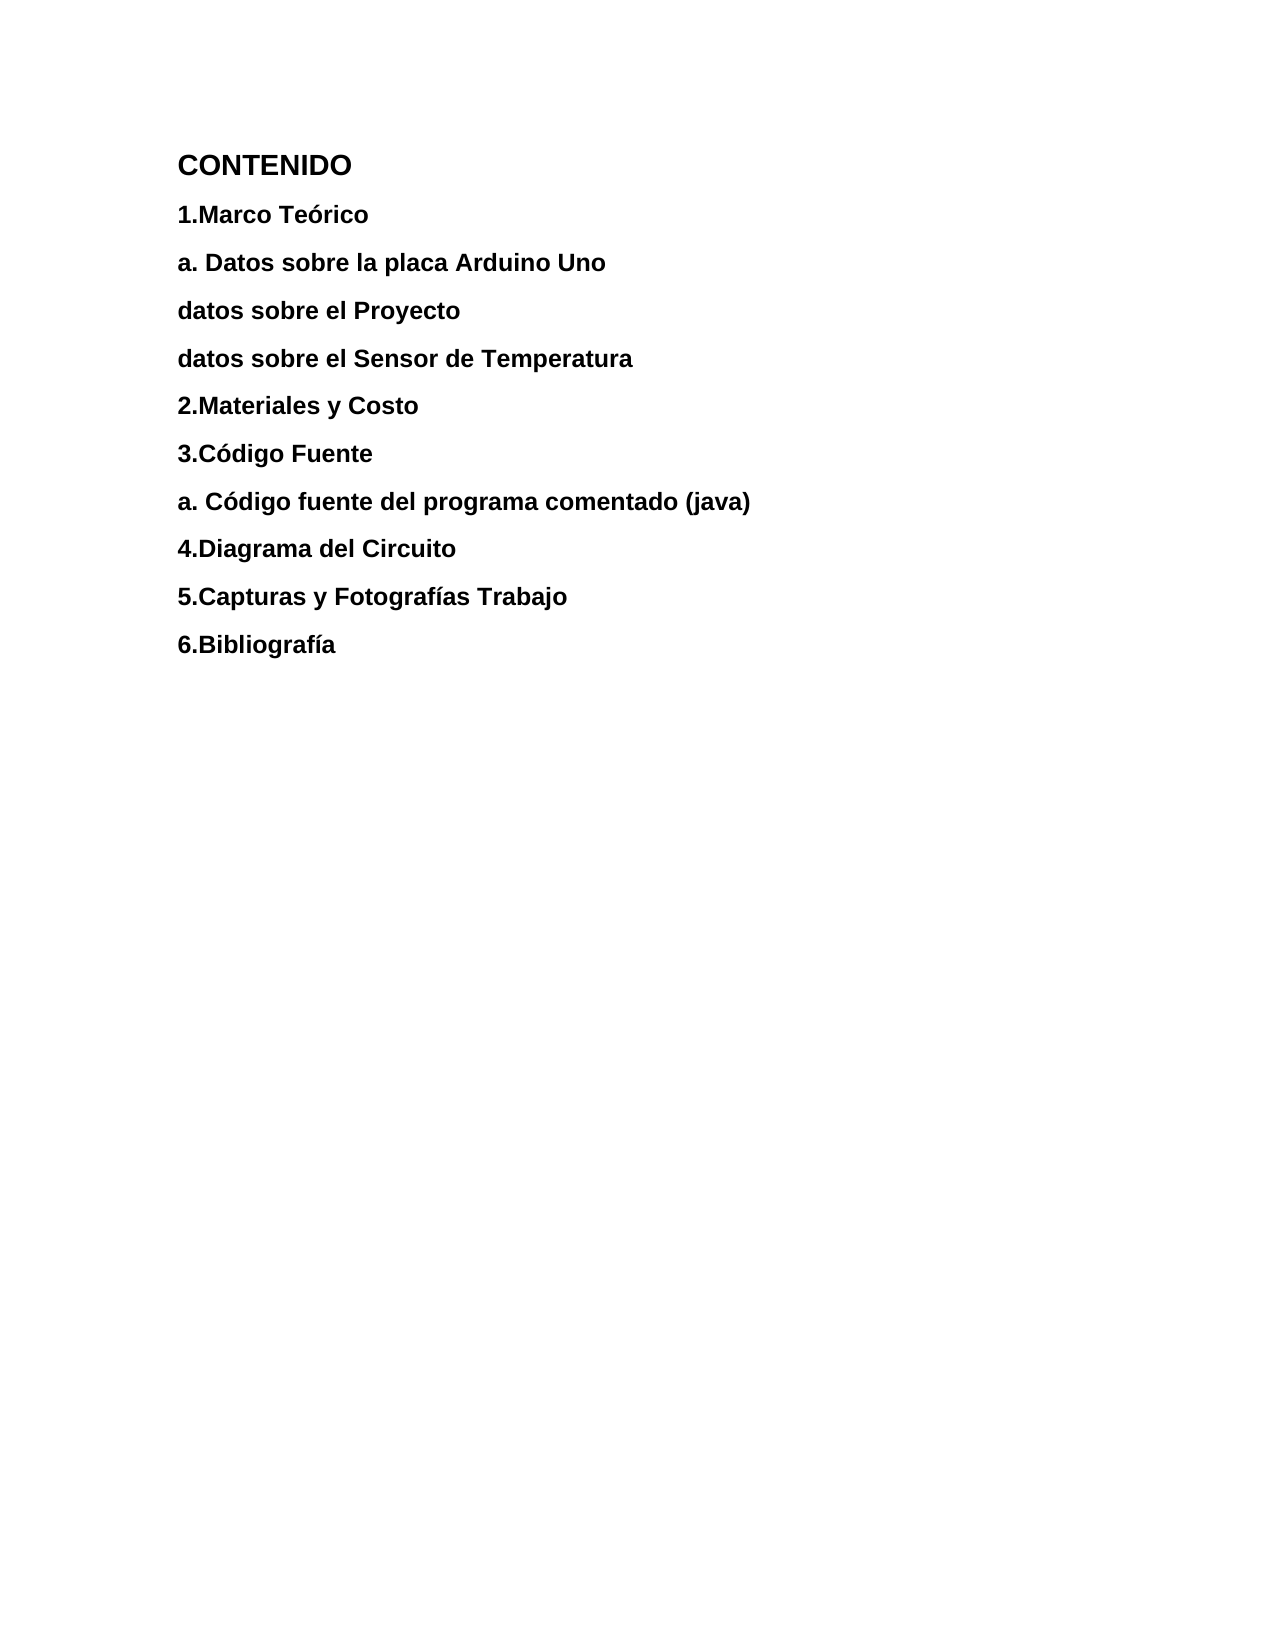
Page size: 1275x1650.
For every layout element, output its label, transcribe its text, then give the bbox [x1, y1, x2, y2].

text 5.Capturas y Fotografías Trabajo [177, 582, 1098, 611]
text 2.Materiales y Costo [177, 391, 1098, 420]
text 4.Diagrama del Circuito [177, 534, 1098, 563]
text datos sobre el Sensor de Temperatura [177, 343, 1098, 372]
text CONTENIDO [177, 148, 1098, 181]
text datos sobre el Proyecto [177, 296, 1098, 324]
text 1.Marco Teórico [177, 200, 1098, 229]
text a. Datos sobre la placa Arduino Uno [177, 248, 1098, 277]
text a. Código fuente del programa comentado (java) [177, 487, 1098, 515]
text 6.Bibliografía [177, 630, 1098, 658]
text 3.Código Fuente [177, 439, 1098, 468]
